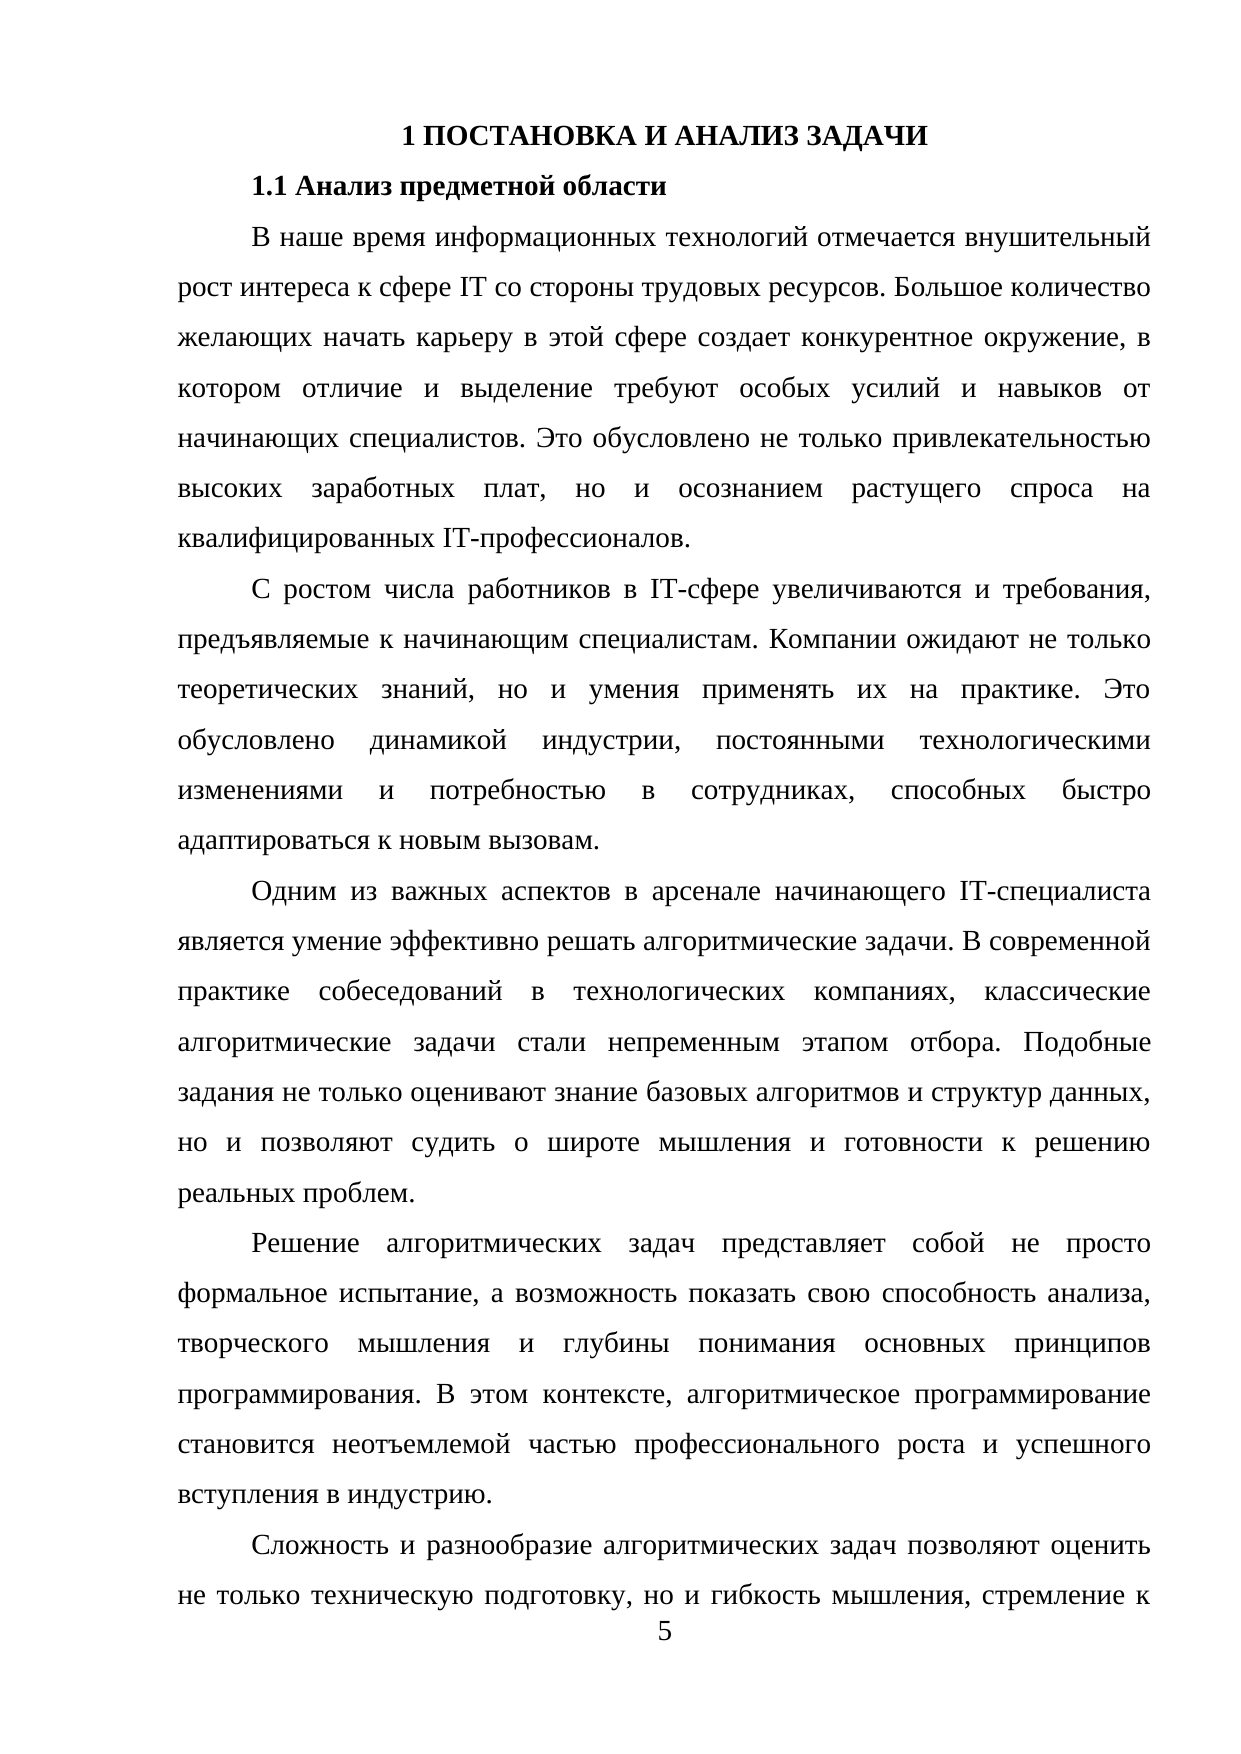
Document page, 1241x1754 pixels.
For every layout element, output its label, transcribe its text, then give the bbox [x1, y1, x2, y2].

text В наше время информационных технологий отмечается внушительный рост интереса к сфере IT со стороны трудовых ресурсов. Большое количество желающих начать карьеру в этой сфере создает конкурентное окружение, в котором отличие и выделение требуют особых усилий и навыков от начинающих специалистов. Это обусловлено не только привлекательностью высоких заработных плат, но и осознанием растущего спроса на квалифицированных IT-профессионалов. [177, 219, 1152, 554]
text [177, 1527, 1152, 1611]
text С ростом числа работников в IT-сфере увеличиваются и требования, предъявляемые к начинающим специалистам. Компании ожидают не только теоретических знаний, но и умения применять их на практике. Это обусловлено динамикой индустрии, постоянными технологическими изменениями и потребностью в сотрудниках, способных быстро адаптироваться к новым вызовам. [177, 571, 1152, 856]
subtitle 1.1 Анализ предметной области [177, 168, 1152, 202]
text Решение алгоритмических задач представляет собой не просто формальное испытание, а возможность показать свою способность анализа, творческого мышления и глубины понимания основных принципов программирования. В этом контексте, алгоритмическое программирование становится неотъемлемой частью профессионального роста и успешного вступления в индустрию. [177, 1225, 1152, 1510]
subtitle 1 ПОСТАНОВКА И АНАЛИЗ ЗАДАЧИ [177, 118, 1152, 152]
text Одним из важных аспектов в арсенале начинающего IT-специалиста является умение эффективно решать алгоритмические задачи. В современной практике собеседований в технологических компаниях, классические алгоритмические задачи стали непременным этапом отбора. Подобные задания не только оценивают знание базовых алгоритмов и структур данных, но и позволяют судить о широте мышления и готовности к решению реальных проблем. [177, 873, 1152, 1208]
